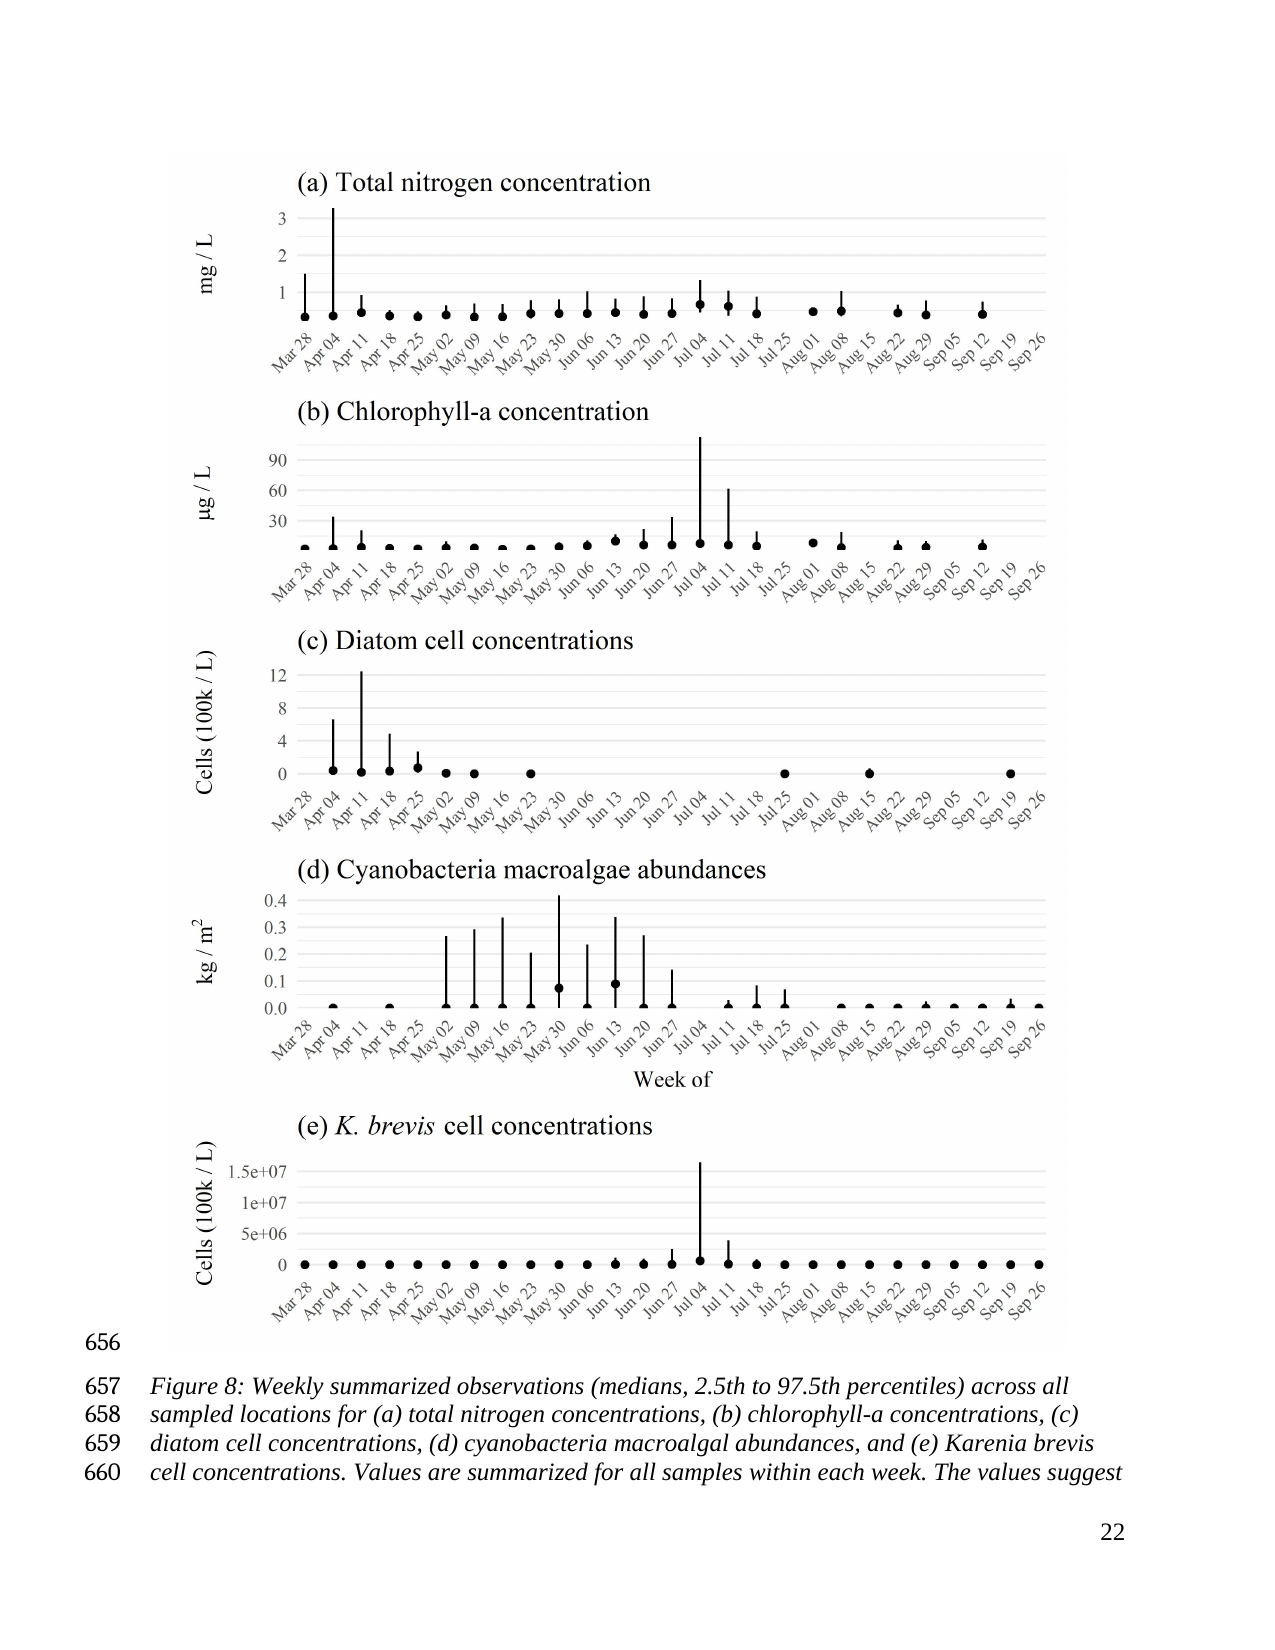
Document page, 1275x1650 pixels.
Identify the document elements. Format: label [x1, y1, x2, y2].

picture [168, 150, 1069, 1350]
text [150, 1371, 1125, 1486]
